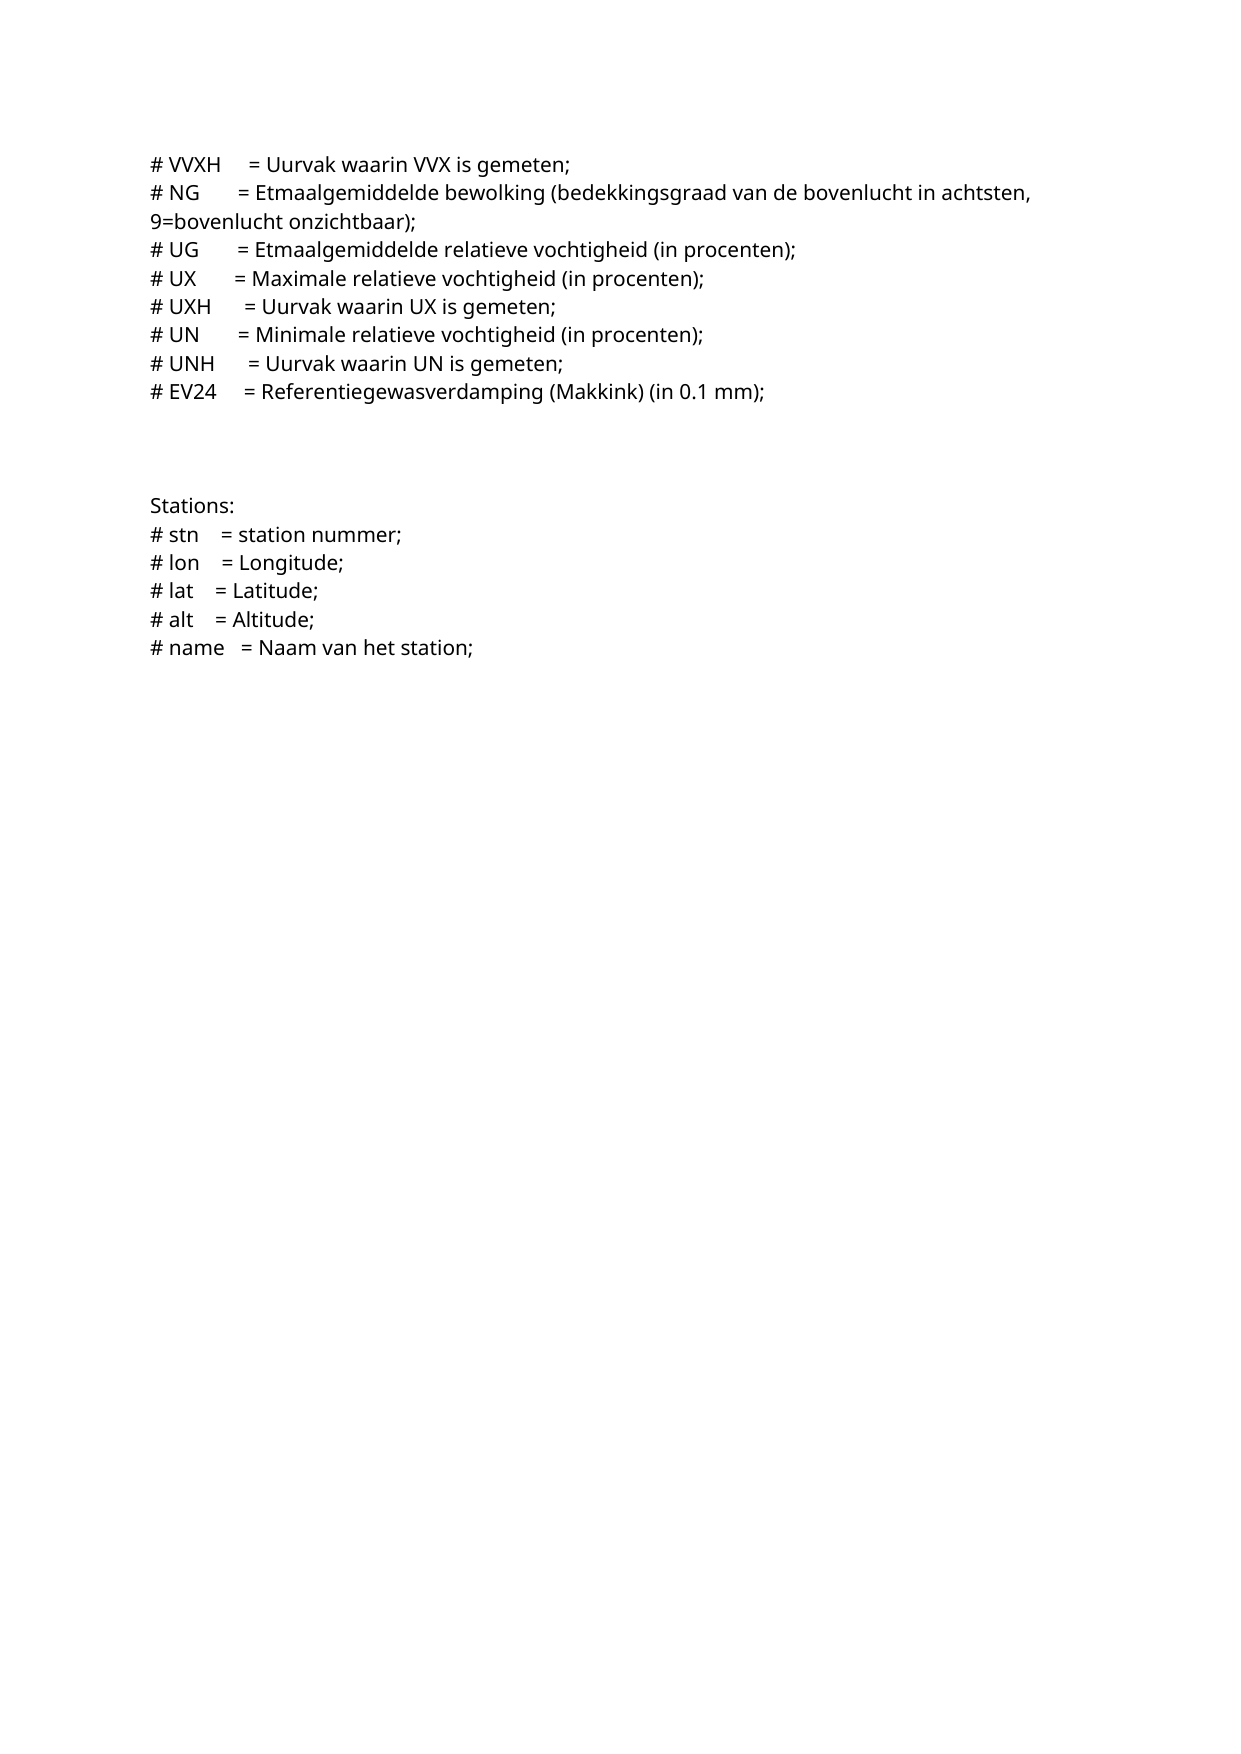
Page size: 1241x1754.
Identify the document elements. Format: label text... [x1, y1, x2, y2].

text # UXH = Uurvak waarin UX is gemeten; [150, 292, 1090, 321]
text # stn = station nummer; [150, 520, 1090, 548]
text # name = Naam van het station; [150, 633, 1090, 662]
text # VVXH = Uurvak waarin VVX is gemeten; [150, 150, 1090, 178]
text # lon = Longitude; [150, 548, 1090, 577]
text # UG = Etmaalgemiddelde relatieve vochtigheid (in procenten); [150, 235, 1090, 264]
text # EV24 = Referentiegewasverdamping (Makkink) (in 0.1 mm); [150, 377, 1090, 406]
text # UX = Maximale relatieve vochtigheid (in procenten); [150, 264, 1090, 292]
text # NG = Etmaalgemiddelde bewolking (bedekkingsgraad van de bovenlucht in achtsten, 9=bovenlucht onzichtbaar); [150, 178, 1090, 235]
text # alt = Altitude; [150, 605, 1090, 633]
text Stations: [150, 491, 1090, 520]
text # UNH = Uurvak waarin UN is gemeten; [150, 349, 1090, 377]
text # lat = Latitude; [150, 577, 1090, 605]
text # UN = Minimale relatieve vochtigheid (in procenten); [150, 321, 1090, 349]
